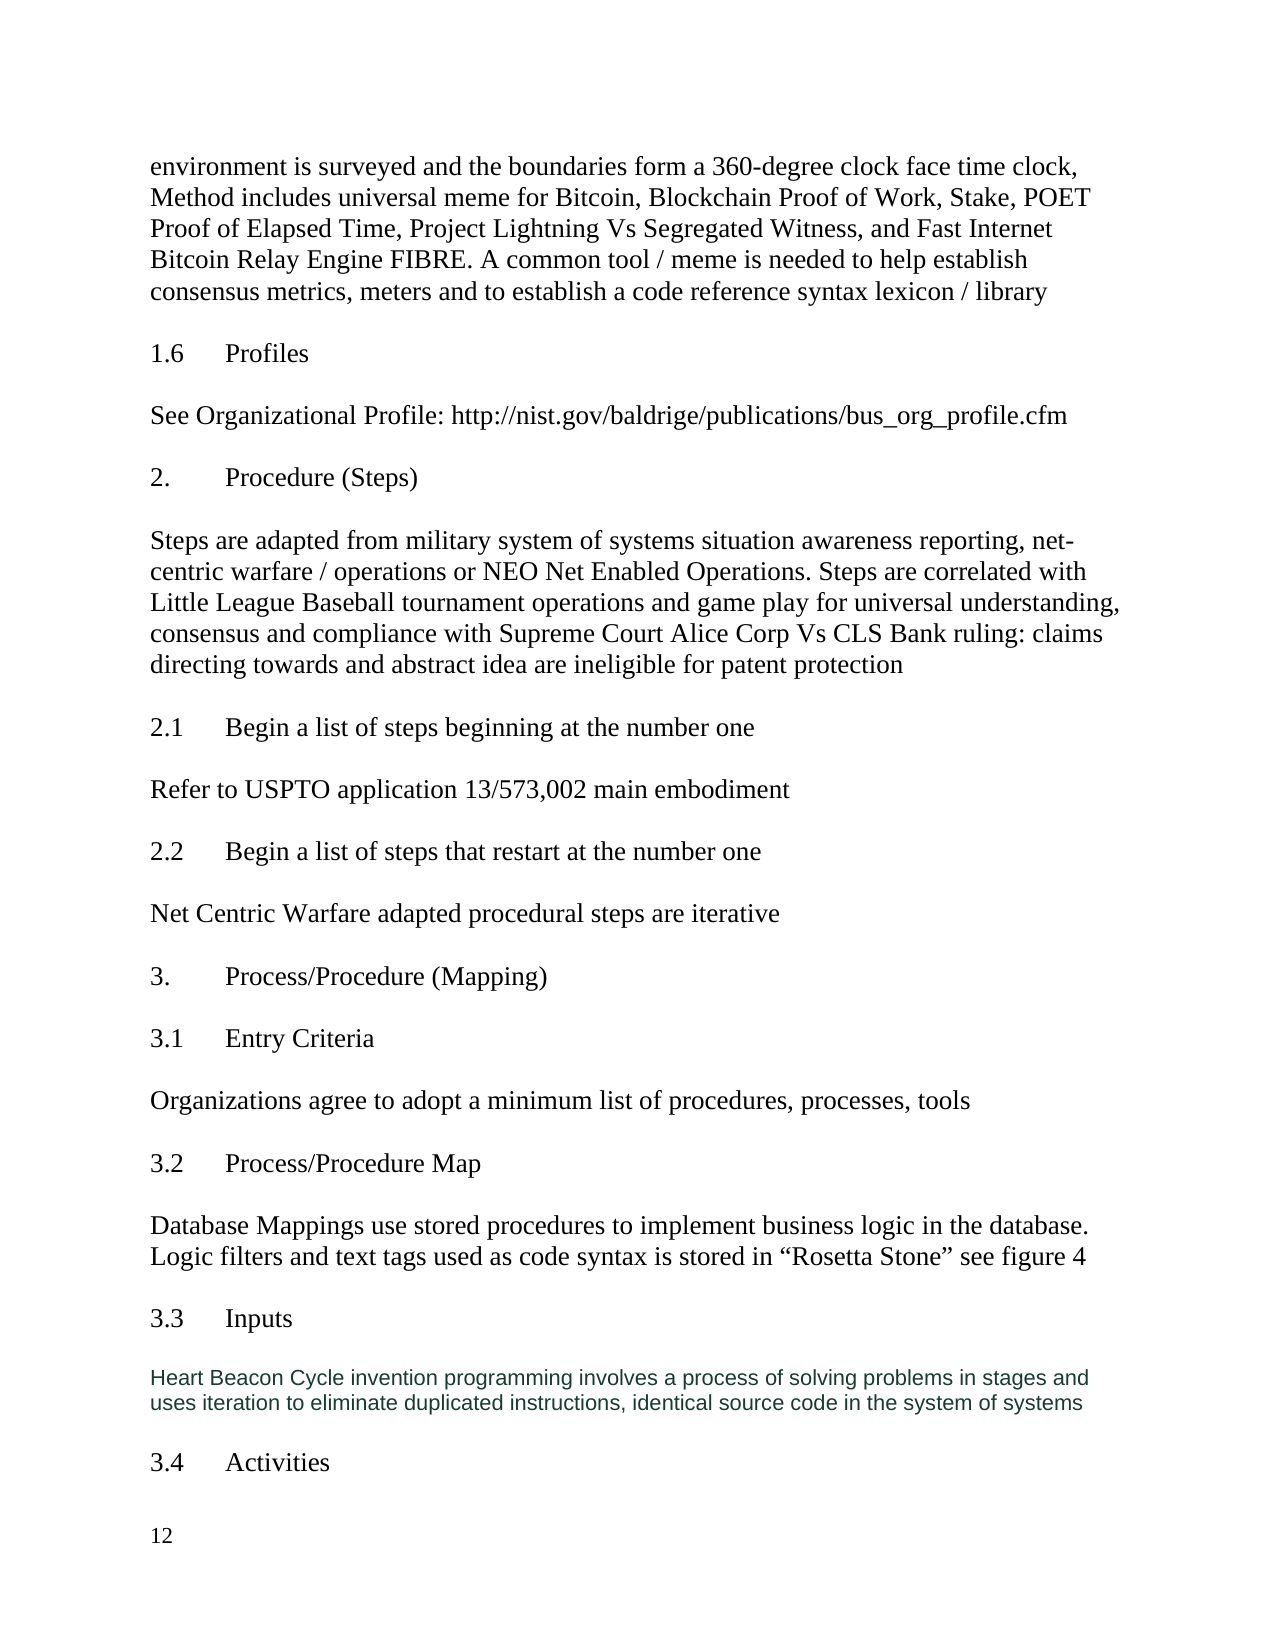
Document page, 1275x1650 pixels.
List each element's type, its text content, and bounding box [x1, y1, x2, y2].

text 2. Procedure (Steps) [150, 461, 1125, 493]
text Steps are adapted from military system of systems situation awareness reporting, net-centric warfare / operations or NEO Net Enabled Operations. Steps are correlated with Little League Baseball tournament operations and game play for universal understanding, consensus and compliance with Supreme Court Alice Corp Vs CLS Bank ruling: claims directing towards and abstract idea are ineligible for patent protection [150, 524, 1125, 679]
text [150, 150, 1125, 306]
text 3.3 Inputs [150, 1302, 1125, 1333]
text Organizations agree to adopt a minimum list of procedures, processes, tools [150, 1084, 1125, 1116]
text Heart Beacon Cycle invention programming involves a process of solving problems in stages and uses iteration to eliminate duplicated instructions, identical source code in the system of systems [150, 1365, 1125, 1415]
text Refer to USPTO application 13/573,002 main embodiment [150, 773, 1125, 804]
text 3.4 Activities [150, 1446, 1125, 1477]
text 3. Process/Procedure (Mapping) [150, 960, 1125, 991]
text Database Mappings use stored procedures to implement business logic in the database. Logic filters and text tags used as code syntax is stored in “Rosetta Stone” see figure 4 [150, 1209, 1125, 1271]
text 2.1 Begin a list of steps beginning at the number one [150, 711, 1125, 742]
text See Organizational Profile: http://nist.gov/baldrige/publications/bus_org_profile.cfm [150, 399, 1125, 430]
text 2.2 Begin a list of steps that restart at the number one [150, 835, 1125, 866]
text 3.2 Process/Procedure Map [150, 1147, 1125, 1178]
text 1.6 Profiles [150, 337, 1125, 368]
text Net Centric Warfare adapted procedural steps are iterative [150, 897, 1125, 929]
text 3.1 Entry Criteria [150, 1022, 1125, 1053]
